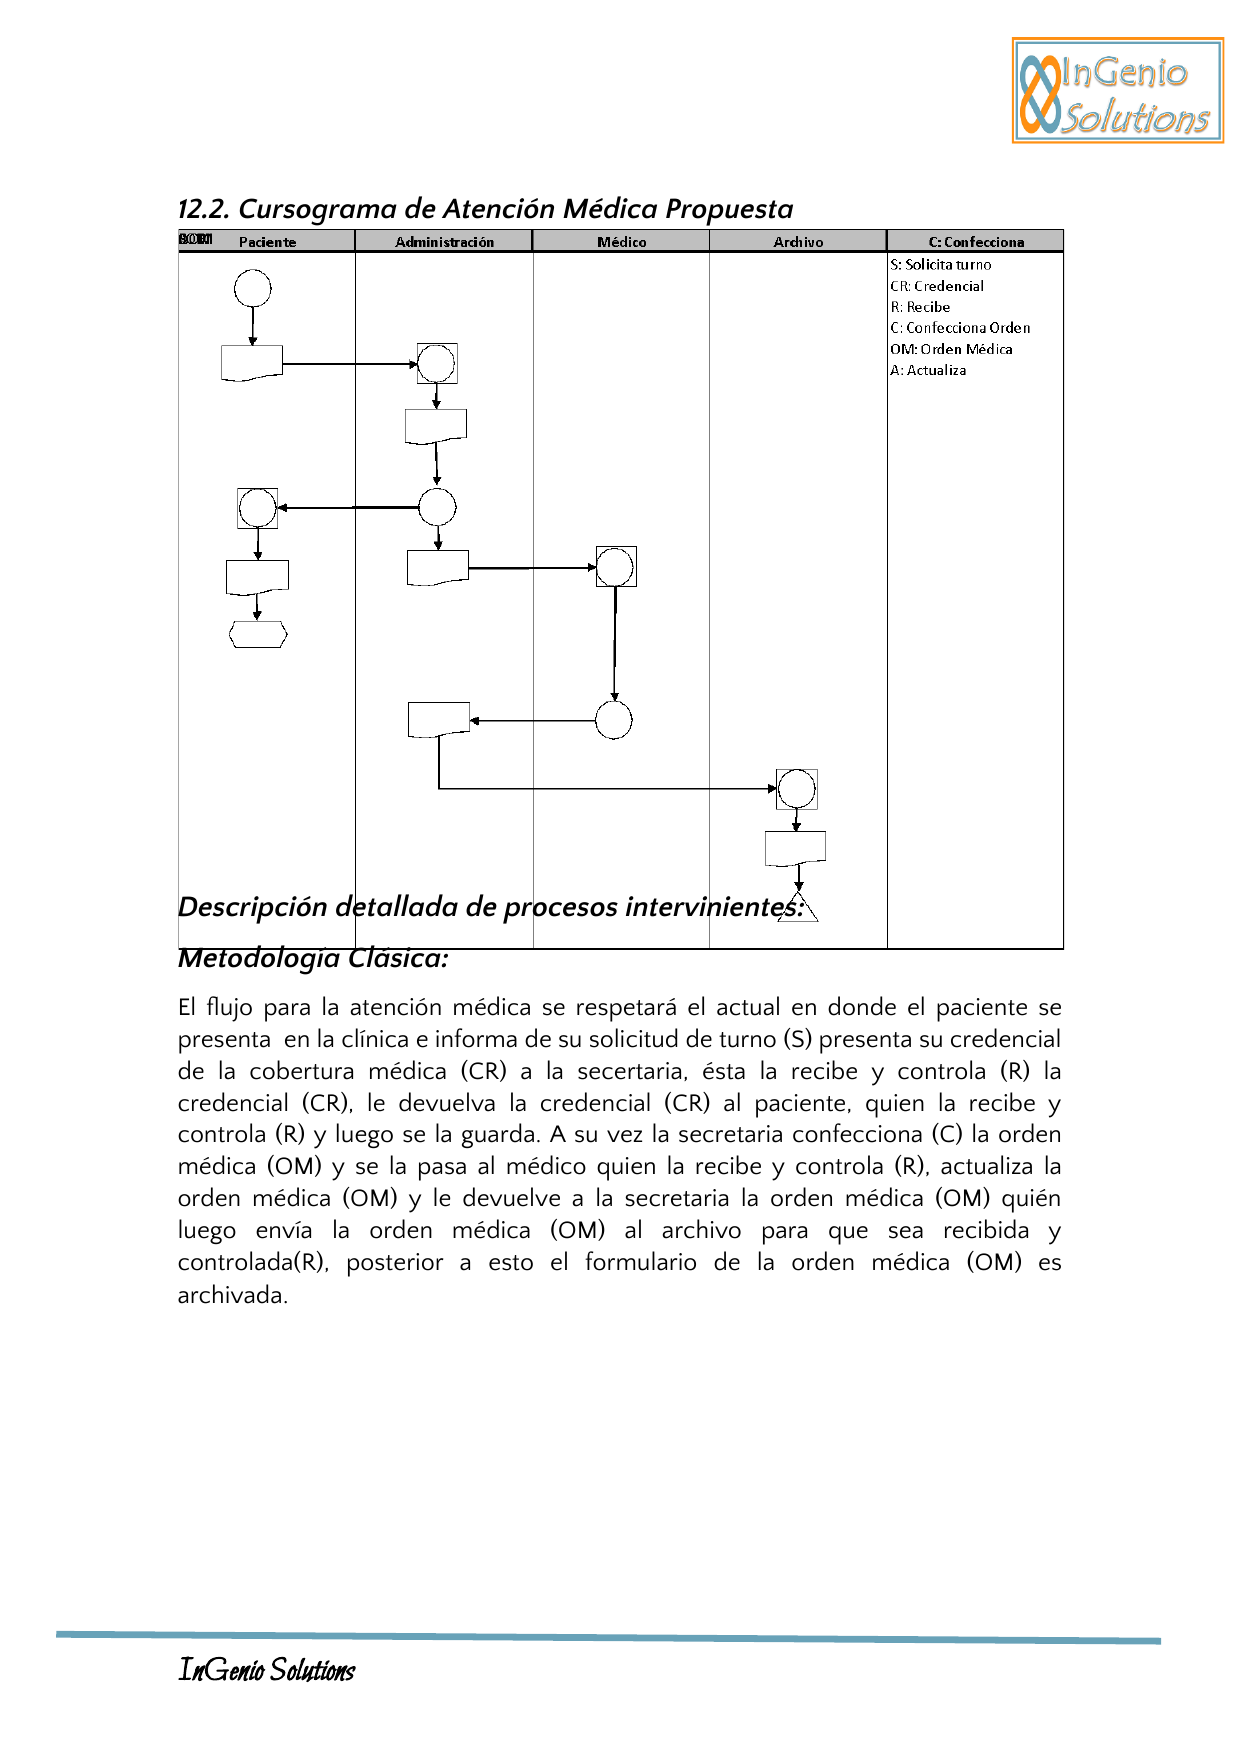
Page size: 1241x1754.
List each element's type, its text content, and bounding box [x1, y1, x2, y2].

text Descripción detallada de procesos intervinientes: [177, 892, 1063, 924]
subtitle 12.2. Cursograma de Atención Médica Propuesta [177, 194, 1063, 226]
picture [178, 229, 1065, 950]
picture [1011, 37, 1225, 146]
text El flujo para la atención médica se respetará el actual en donde el paciente se presenta en la clínica e informa de su solicitud de turno (S) presenta su credencial de la cobertura médica (CR) a la secertaria, ésta la recibe y controla (R) la credencial (CR), le devuelva la credencial (CR) al paciente, quien la recibe y controla (R) y luego se la guarda. A su vez la secretaria confecciona (C) la orden médica (OM) y se la pasa al médico quien la recibe y controla (R), actualiza la orden médica (OM) y le devuelve a la secretaria la orden médica (OM) quién luego envía la orden médica (OM) al archivo para que sea recibida y controlada(R), posterior a esto el formulario de la orden médica (OM) es archivada. [177, 994, 1063, 1310]
text Metodología Clásica: [177, 943, 1063, 975]
